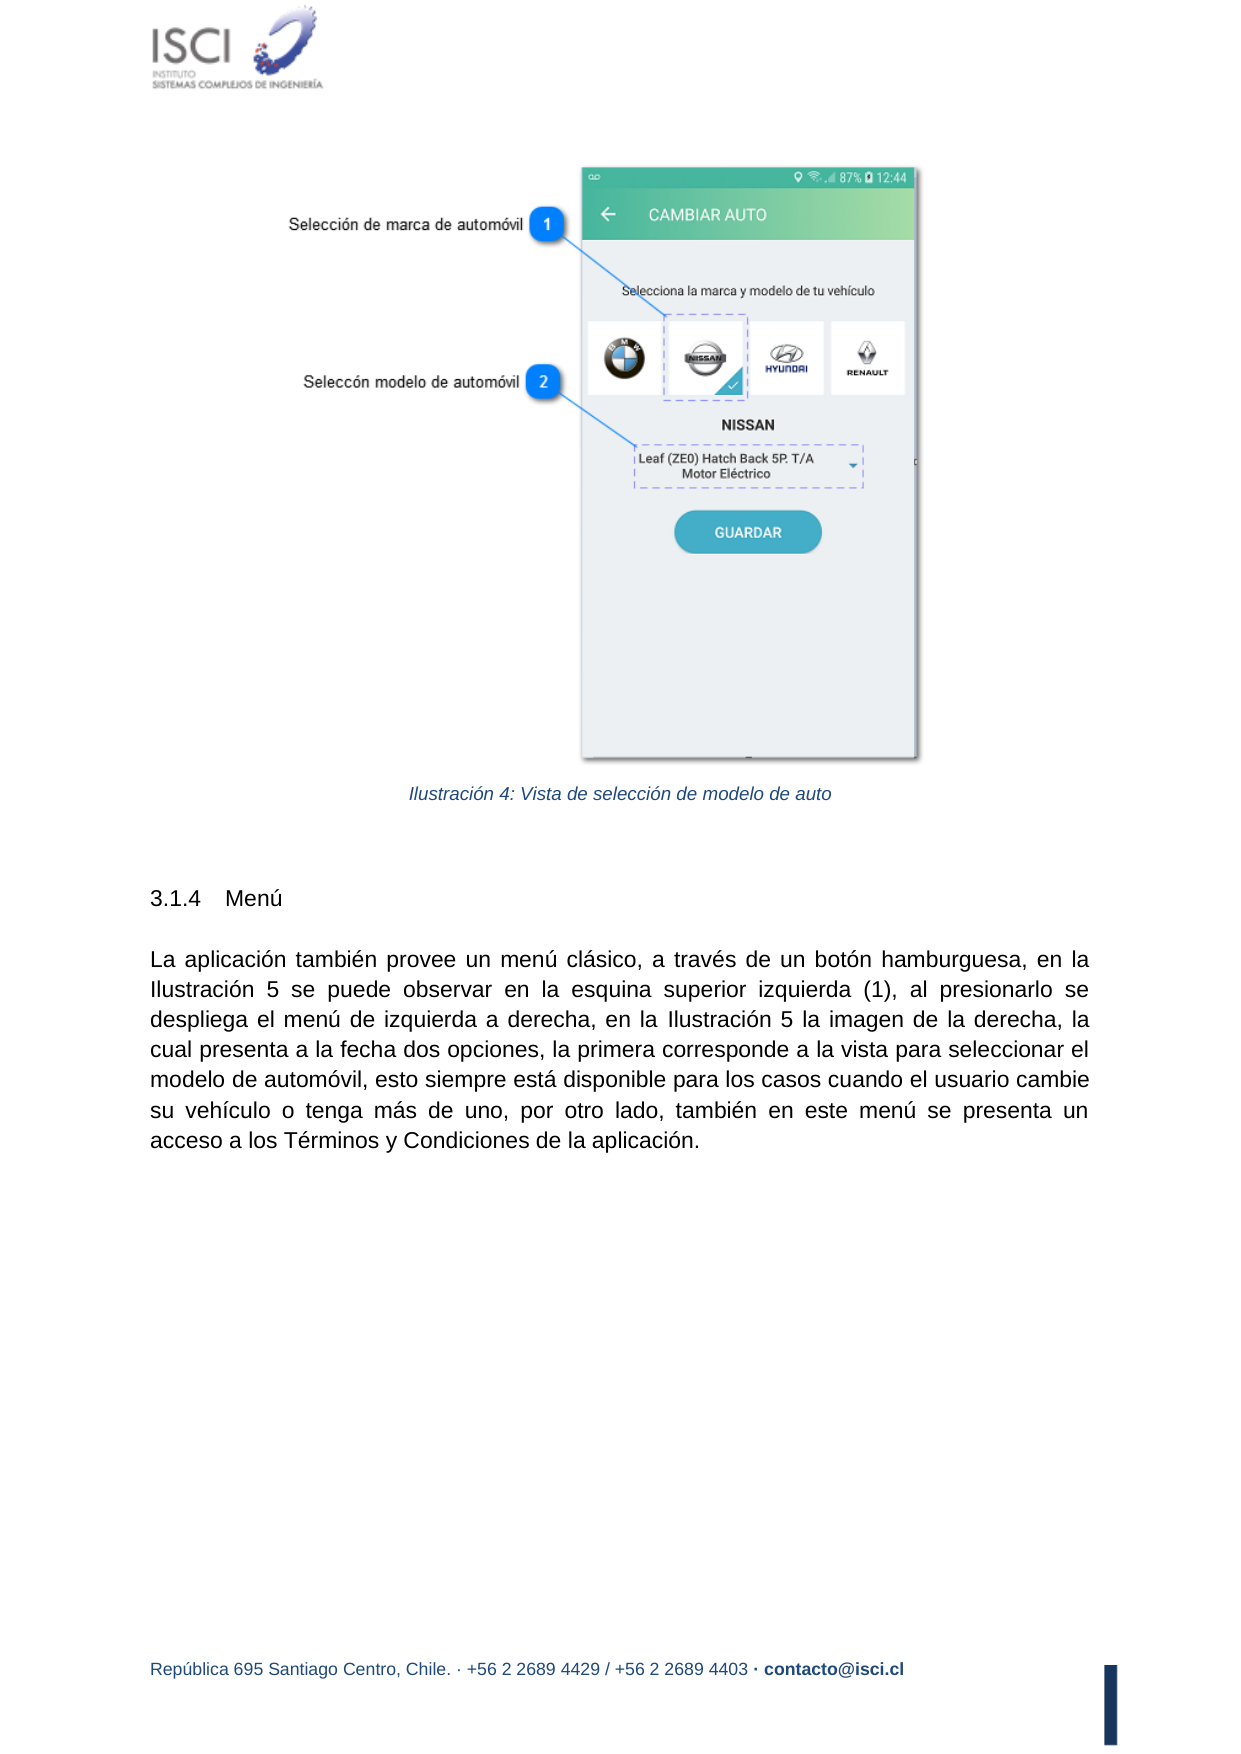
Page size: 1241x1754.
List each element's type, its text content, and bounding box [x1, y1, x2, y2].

text La aplicación también provee un menú clásico, a través de un botón hamburguesa, en la Ilustración 5 se puede observar en la esquina superior izquierda (1), al presionarlo se despliega el menú de izquierda a derecha, en la Ilustración 5 la imagen de la derecha, la cual presenta a la fecha dos opciones, la primera corresponde a la vista para seleccionar el modelo de automóvil, esto siempre está disponible para los casos cuando el usuario cambie su vehículo o tenga más de uno, por otro lado, también en este menú se presenta un acceso a los Términos y Condiciones de la aplicación. [150, 946, 1090, 1153]
picture [1103, 1665, 1119, 1747]
picture [150, 0, 325, 95]
text 3.1.4 Menú [150, 885, 1090, 912]
text Ilustración 4: Vista de selección de modelo de auto [150, 782, 1090, 804]
picture [285, 150, 956, 779]
